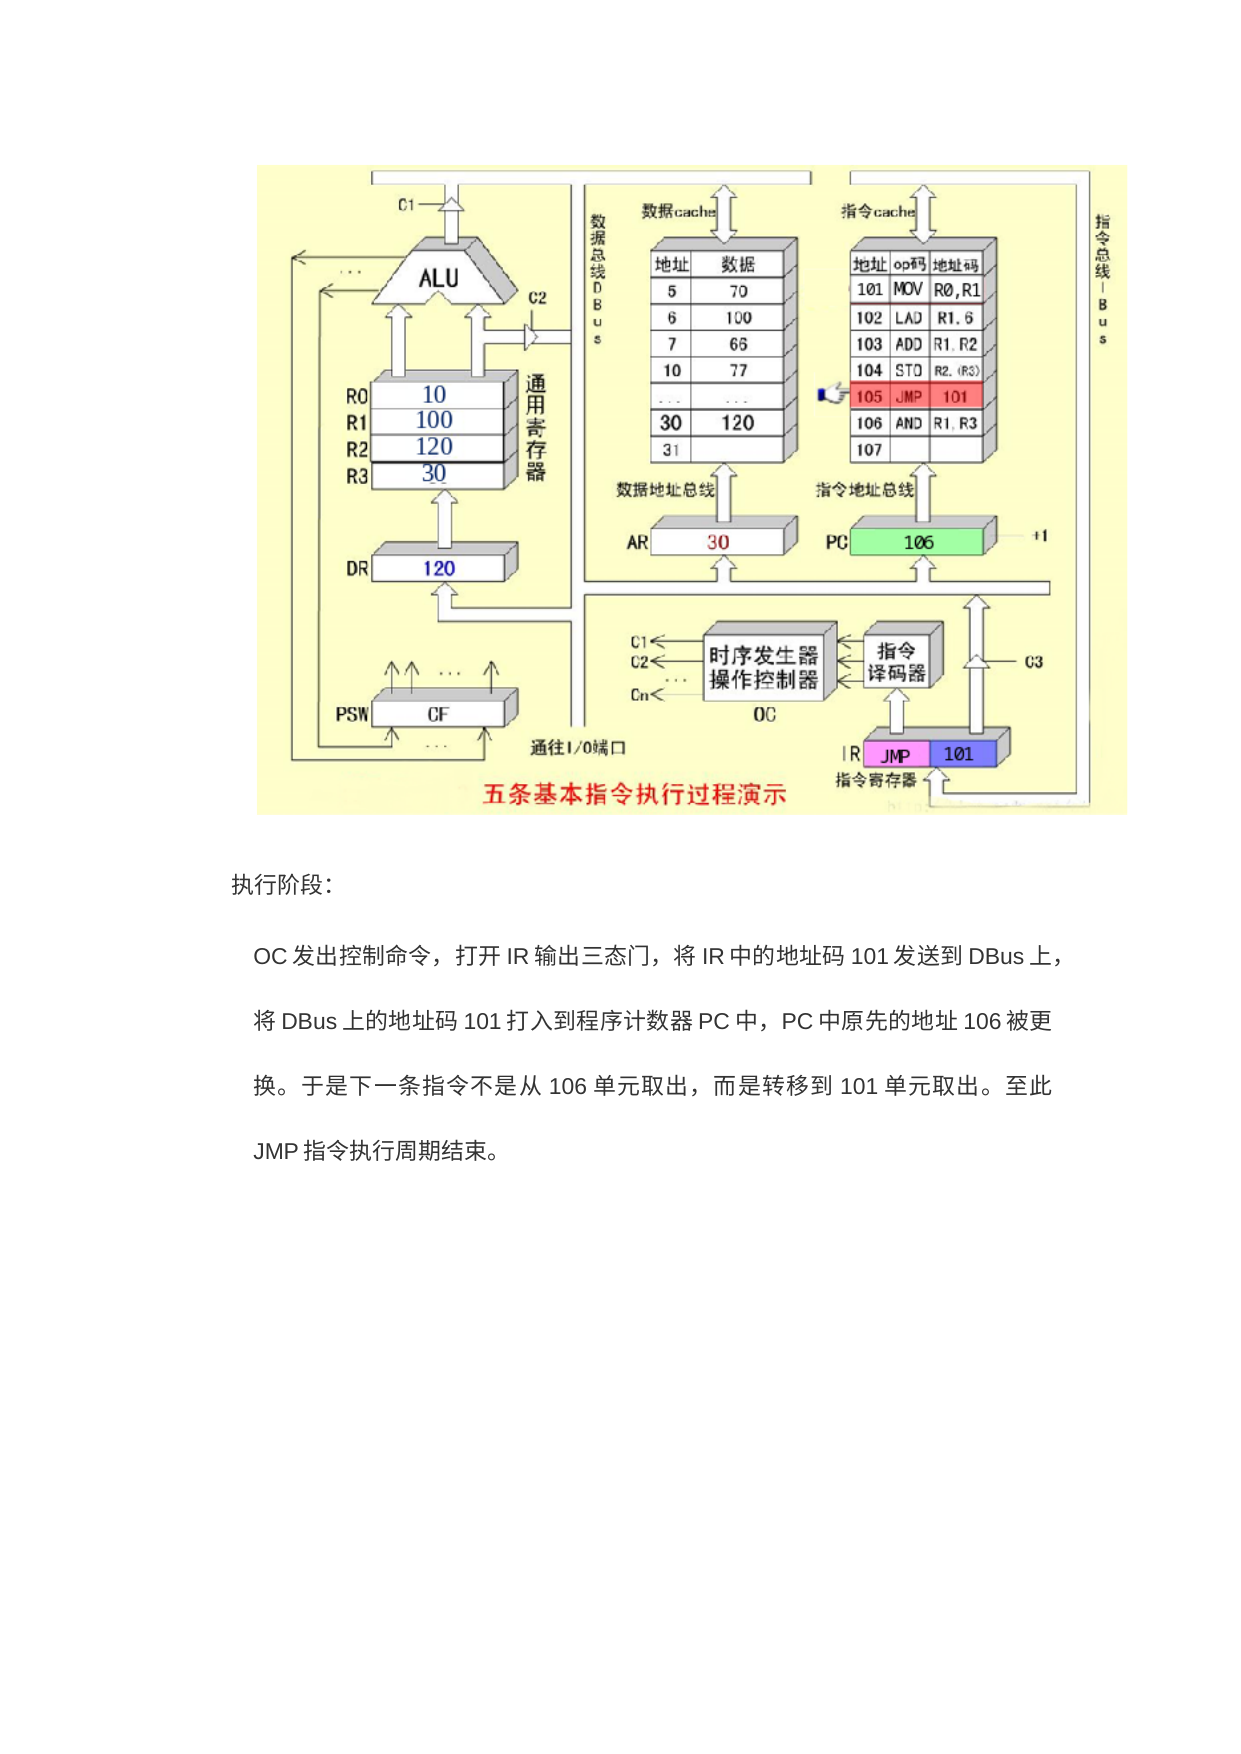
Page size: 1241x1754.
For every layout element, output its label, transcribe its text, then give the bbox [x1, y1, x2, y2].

text OC发出控制命令，打开IR输出三态门，将IR中的地址码101发送到DBus上，将DBus上的地址码101打入到程序计数器PC中，PC中原先的地址106被更换。于是下一条指令不是从106单元取出，而是转移到101单元取出。至此JMP指令执行周期结束。 [253, 922, 1053, 1182]
text 执行阶段： [231, 851, 1053, 916]
